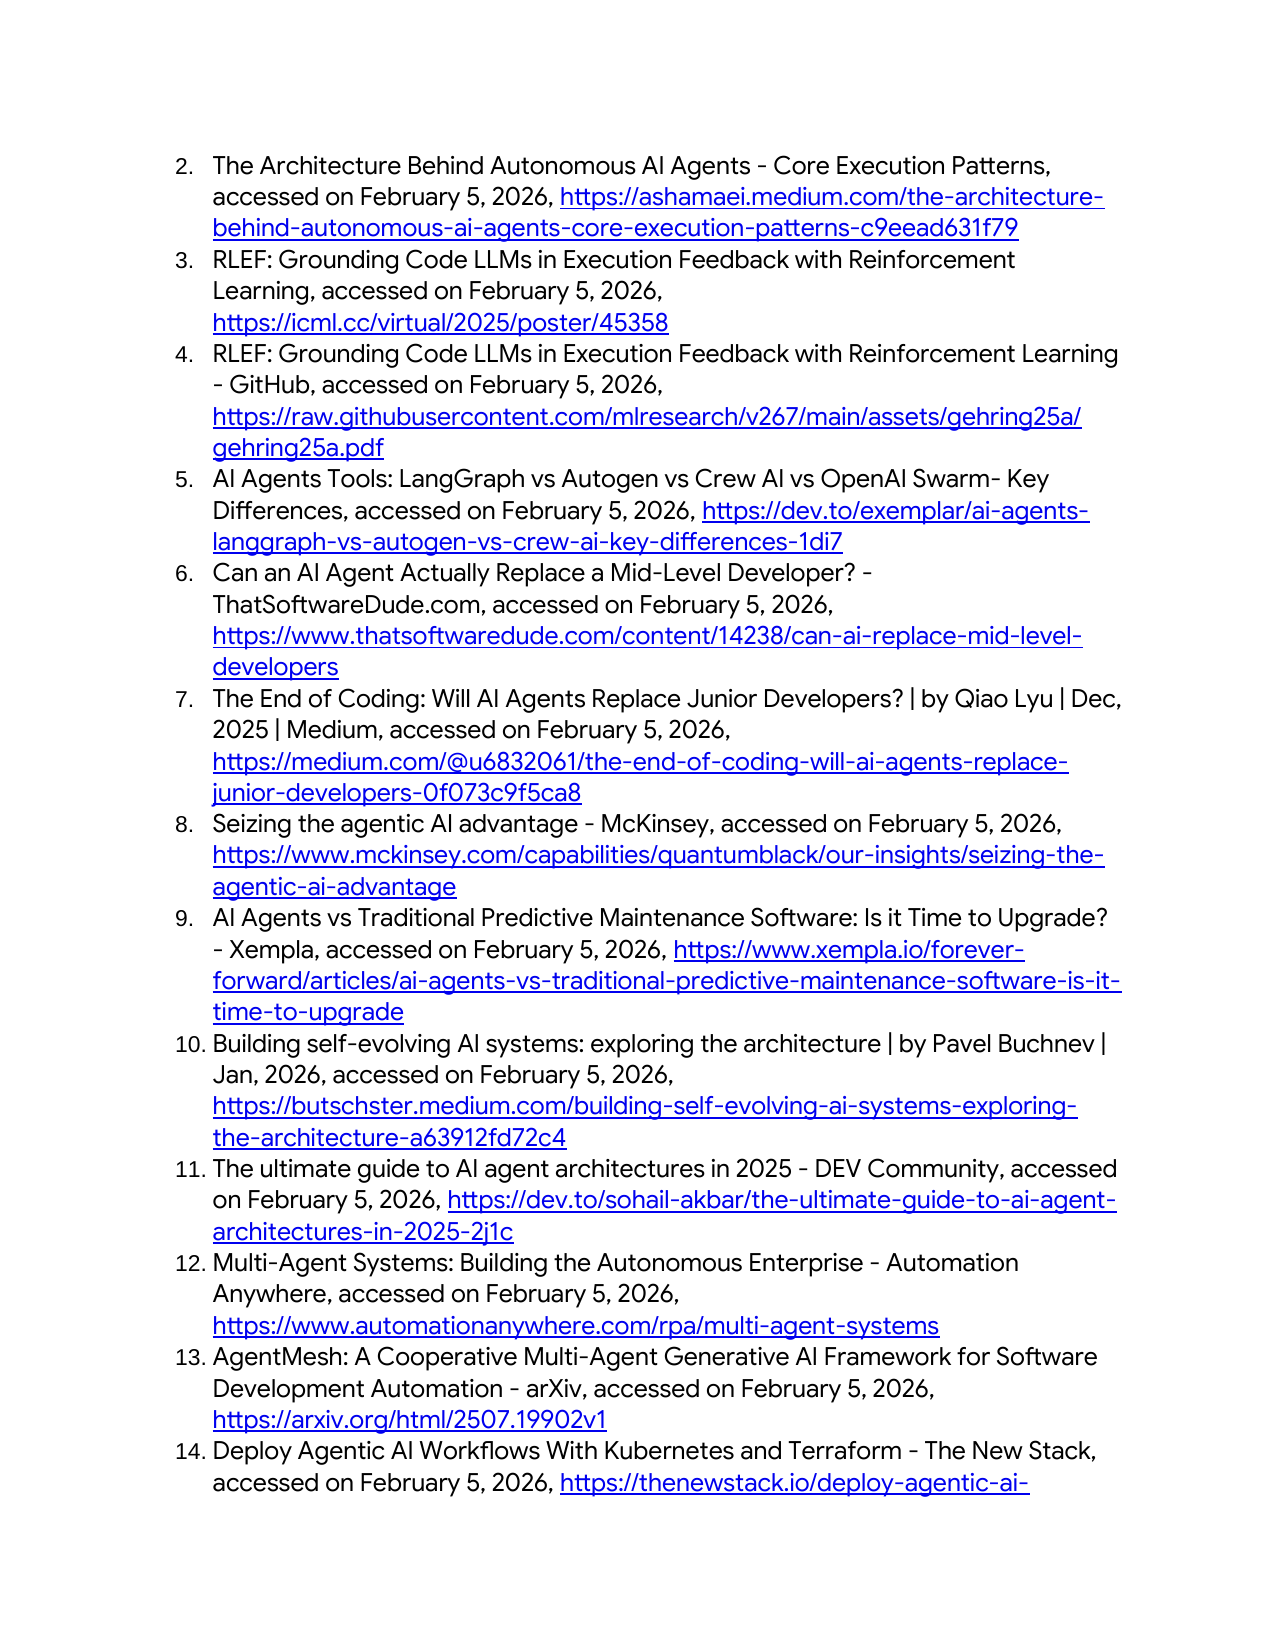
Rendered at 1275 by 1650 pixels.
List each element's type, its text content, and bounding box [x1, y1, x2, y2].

list RLEF: Grounding Code LLMs in Execution Feedback with Reinforcement Learning - GitHub, accessed on February 5, 2026, https://raw.githubusercontent.com/mlresearch/v267/main/assets/gehring25a/gehring25a.pdf [175, 338, 1125, 463]
list RLEF: Grounding Code LLMs in Execution Feedback with Reinforcement Learning, accessed on February 5, 2026, https://icml.cc/virtual/2025/poster/45358 [175, 244, 1125, 338]
list Multi-Agent Systems: Building the Autonomous Enterprise - Automation Anywhere, accessed on February 5, 2026, https://www.automationanywhere.com/rpa/multi-agent-systems [175, 1247, 1125, 1341]
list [175, 1436, 1125, 1498]
list AgentMesh: A Cooperative Multi-Agent Generative AI Framework for Software Development Automation - arXiv, accessed on February 5, 2026, https://arxiv.org/html/2507.19902v1 [175, 1341, 1125, 1436]
list Building self-evolving AI systems: exploring the architecture | by Pavel Buchnev | Jan, 2026, accessed on February 5, 2026, https://butschster.medium.com/building-self-evolving-ai-systems-exploring-the-architecture-a63912fd72c4 [175, 1028, 1125, 1153]
list AI Agents vs Traditional Predictive Maintenance Software: Is it Time to Upgrade? - Xempla, accessed on February 5, 2026, https://www.xempla.io/forever-forward/articles/ai-agents-vs-traditional-predictive-maintenance-software-is-it-time-to-upgrade [175, 902, 1125, 1028]
list Seizing the agentic AI advantage - McKinsey, accessed on February 5, 2026, https://www.mckinsey.com/capabilities/quantumblack/our-insights/seizing-the-agentic-ai-advantage [175, 808, 1125, 902]
list The Architecture Behind Autonomous AI Agents - Core Execution Patterns, accessed on February 5, 2026, https://ashamaei.medium.com/the-architecture-behind-autonomous-ai-agents-core-execution-patterns-c9eead631f79 [175, 150, 1125, 244]
list The End of Coding: Will AI Agents Replace Junior Developers? | by Qiao Lyu | Dec, 2025 | Medium, accessed on February 5, 2026, https://medium.com/@u6832061/the-end-of-coding-will-ai-agents-replace-junior-developers-0f073c9f5ca8 [175, 683, 1125, 808]
list AI Agents Tools: LangGraph vs Autogen vs Crew AI vs OpenAI Swarm- Key Differences, accessed on February 5, 2026, https://dev.to/exemplar/ai-agents-langgraph-vs-autogen-vs-crew-ai-key-differences-1di7 [175, 463, 1125, 558]
list The ultimate guide to AI agent architectures in 2025 - DEV Community, accessed on February 5, 2026, https://dev.to/sohail-akbar/the-ultimate-guide-to-ai-agent-architectures-in-2025-2j1c [175, 1153, 1125, 1247]
list Can an AI Agent Actually Replace a Mid-Level Developer? - ThatSoftwareDude.com, accessed on February 5, 2026, https://www.thatsoftwaredude.com/content/14238/can-ai-replace-mid-level-developers [175, 558, 1125, 683]
